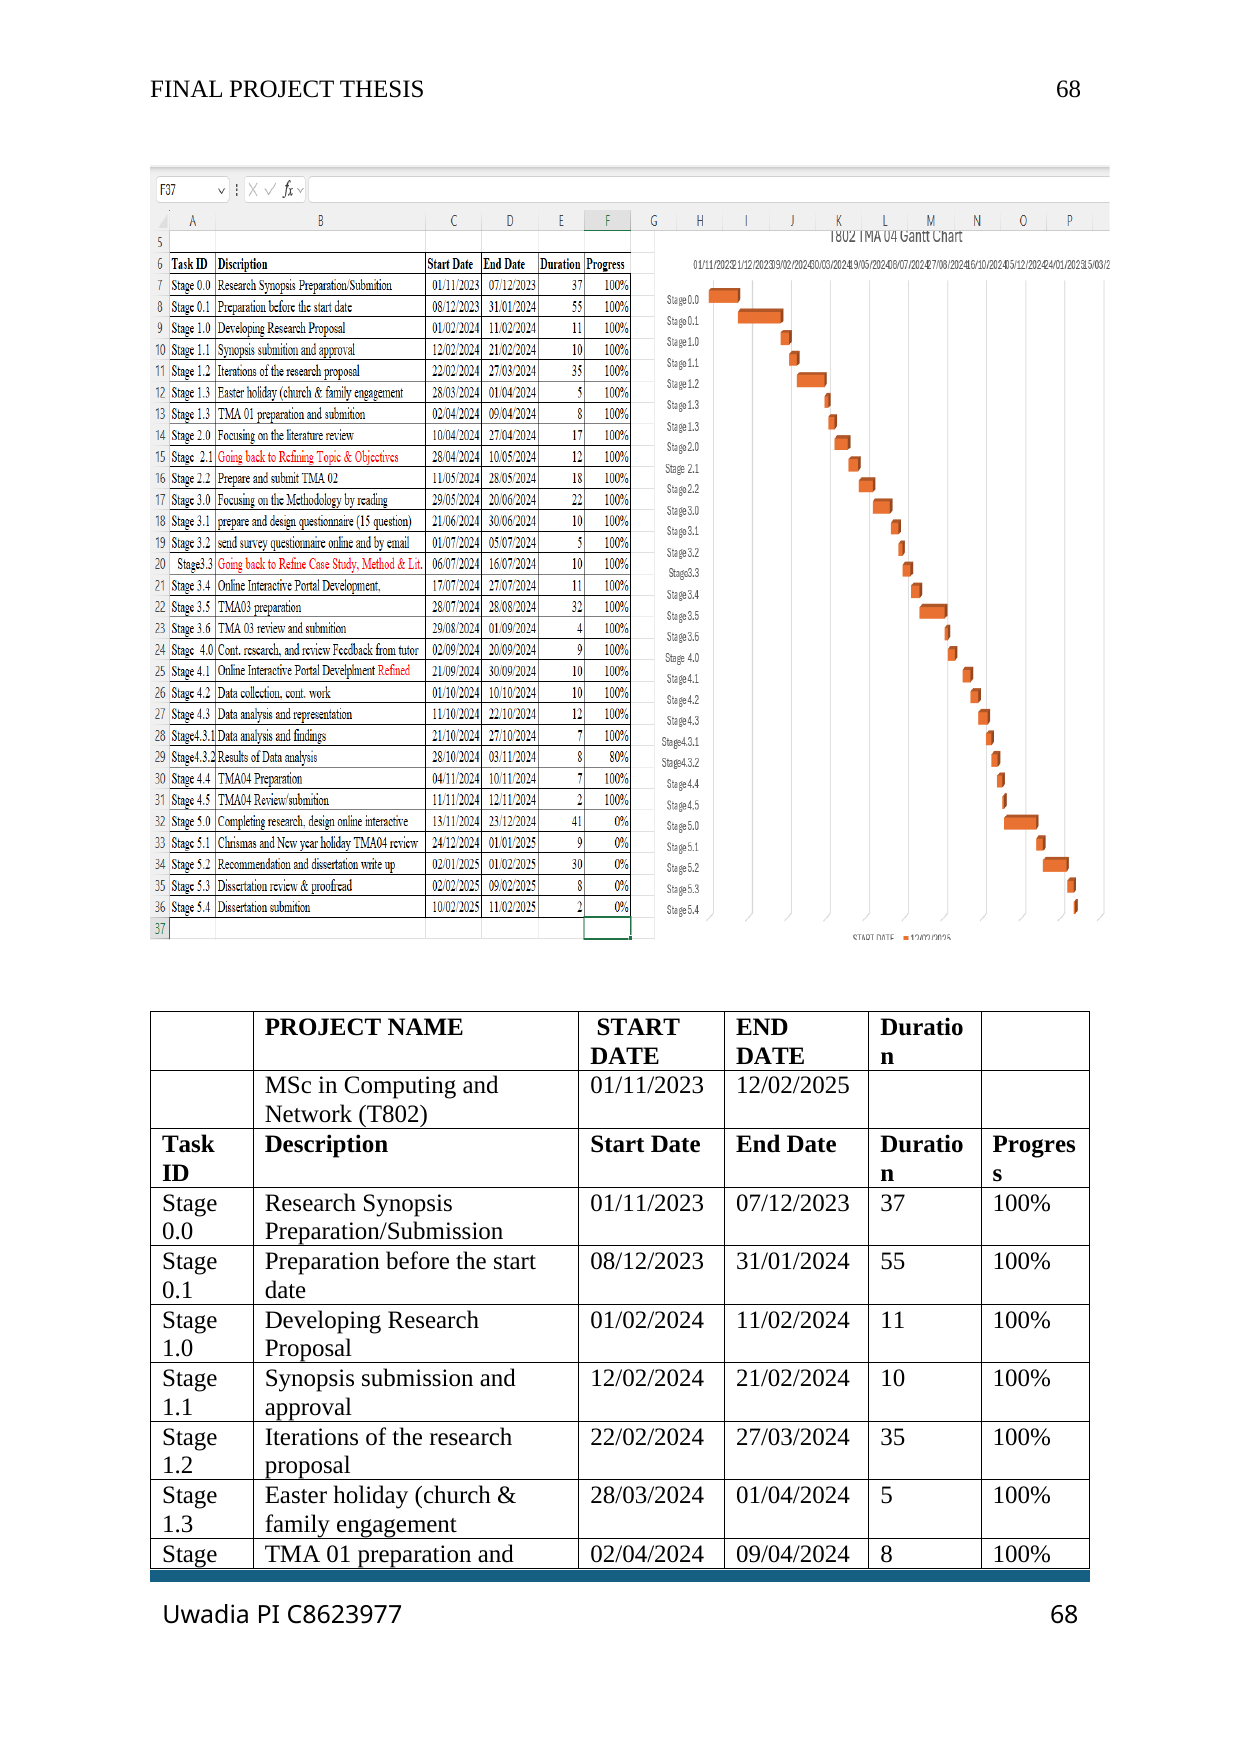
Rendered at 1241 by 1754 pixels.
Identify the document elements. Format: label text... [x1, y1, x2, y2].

table_cell 02/04/2024 [579, 1539, 724, 1568]
table_cell 01/02/2024 [579, 1305, 724, 1362]
table_cell MSc in Computing and Network (T802) [254, 1071, 578, 1128]
table_cell Stage 0.1 [151, 1246, 253, 1304]
table_cell 100% [982, 1188, 1089, 1245]
picture [150, 165, 1110, 940]
table_header Duration [869, 1012, 981, 1069]
table_cell Stage 1.2 [151, 1422, 253, 1479]
table_cell 100% [982, 1363, 1089, 1421]
table_cell 31/01/2024 [725, 1246, 868, 1304]
table_cell 100% [982, 1246, 1089, 1304]
table_cell Stage 1.1 [151, 1363, 253, 1421]
table_cell 5 [869, 1480, 981, 1538]
table_cell Stage 0.0 [151, 1188, 253, 1245]
table_cell 12/02/2025 [725, 1071, 868, 1128]
table_cell Synopsis submission and approval [254, 1363, 578, 1421]
table_cell [869, 1071, 981, 1128]
table_cell Easter holiday (church & family engagement [254, 1480, 578, 1538]
table_header PROJECT NAME [254, 1012, 578, 1069]
table_cell 01/04/2024 [725, 1480, 868, 1538]
table_cell [982, 1071, 1089, 1128]
table_cell Stage 1.3 [151, 1480, 253, 1538]
table_cell End Date [725, 1129, 868, 1187]
table_cell 22/02/2024 [579, 1422, 724, 1479]
table_cell 21/02/2024 [725, 1363, 868, 1421]
table_cell 09/04/2024 [725, 1539, 868, 1568]
table_cell Iterations of the research proposal [254, 1422, 578, 1479]
table_cell Research Synopsis Preparation/Submission [254, 1188, 578, 1245]
table_cell Start Date [579, 1129, 724, 1187]
table_cell Duration [869, 1129, 981, 1187]
table_cell 35 [869, 1422, 981, 1479]
table_cell 100% [982, 1305, 1089, 1362]
table_header [982, 1012, 1089, 1069]
table_cell Stage 1.0 [151, 1305, 253, 1362]
table_cell 28/03/2024 [579, 1480, 724, 1538]
table_cell Task ID [151, 1129, 253, 1187]
table_cell [151, 1071, 253, 1128]
table_cell 27/03/2024 [725, 1422, 868, 1479]
table_cell 100% [982, 1539, 1089, 1568]
table_cell 08/12/2023 [579, 1246, 724, 1304]
table_header [151, 1012, 253, 1069]
table_cell 11 [869, 1305, 981, 1362]
table_cell 07/12/2023 [725, 1188, 868, 1245]
table_cell 37 [869, 1188, 981, 1245]
table_cell 12/02/2024 [579, 1363, 724, 1421]
table_cell Description [254, 1129, 578, 1187]
table_header END DATE [725, 1012, 868, 1069]
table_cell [254, 1539, 578, 1568]
table_cell Stage 1.3 [151, 1539, 253, 1568]
table_cell Developing Research Proposal [254, 1305, 578, 1362]
table_cell 11/02/2024 [725, 1305, 868, 1362]
table_cell 01/11/2023 [579, 1071, 724, 1128]
table_cell 55 [869, 1246, 981, 1304]
table_cell Progress [982, 1129, 1089, 1187]
table_cell 10 [869, 1363, 981, 1421]
table_cell 100% [982, 1480, 1089, 1538]
table_cell 100% [982, 1422, 1089, 1479]
table_cell Preparation before the start date [254, 1246, 578, 1304]
table_header START DATE [579, 1012, 724, 1069]
table_cell 01/11/2023 [579, 1188, 724, 1245]
table_cell 8 [869, 1539, 981, 1568]
